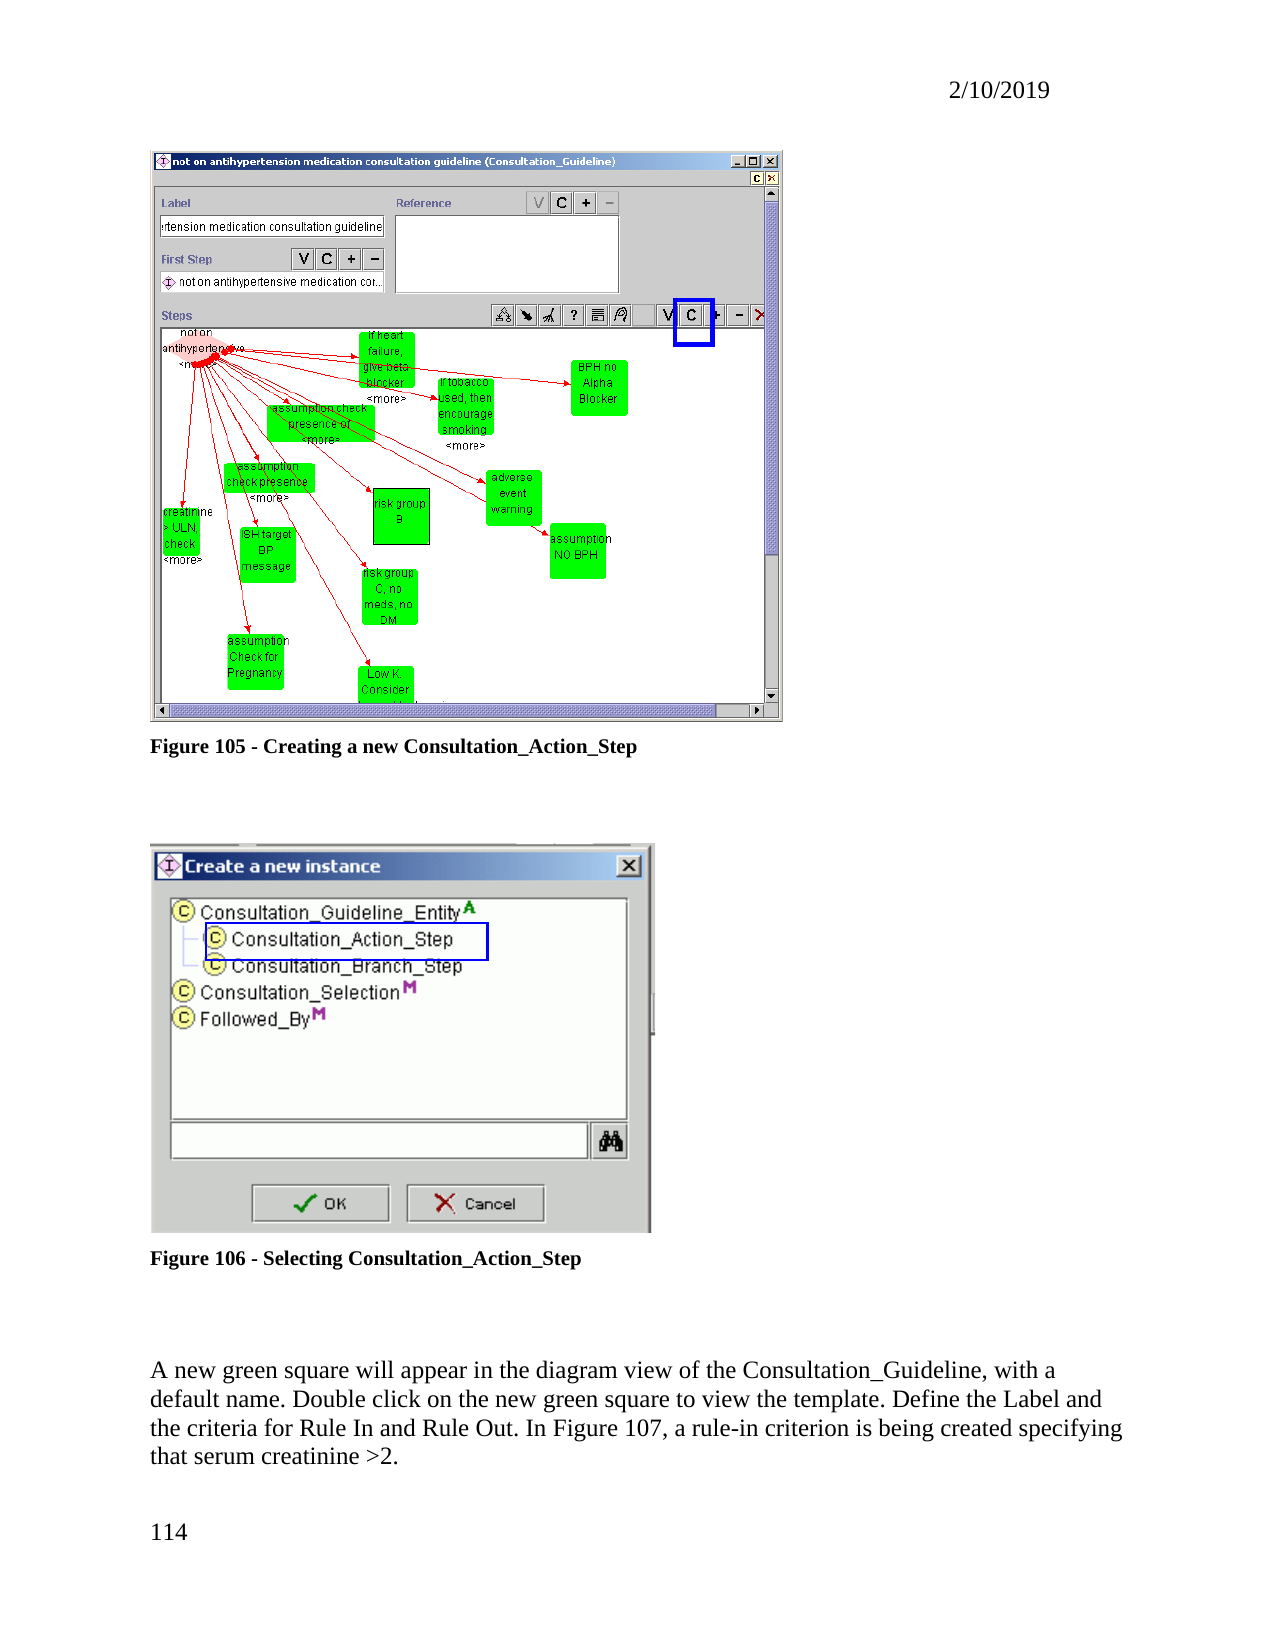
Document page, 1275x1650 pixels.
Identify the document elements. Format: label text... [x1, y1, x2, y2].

picture [150, 150, 783, 722]
picture [150, 843, 656, 1233]
